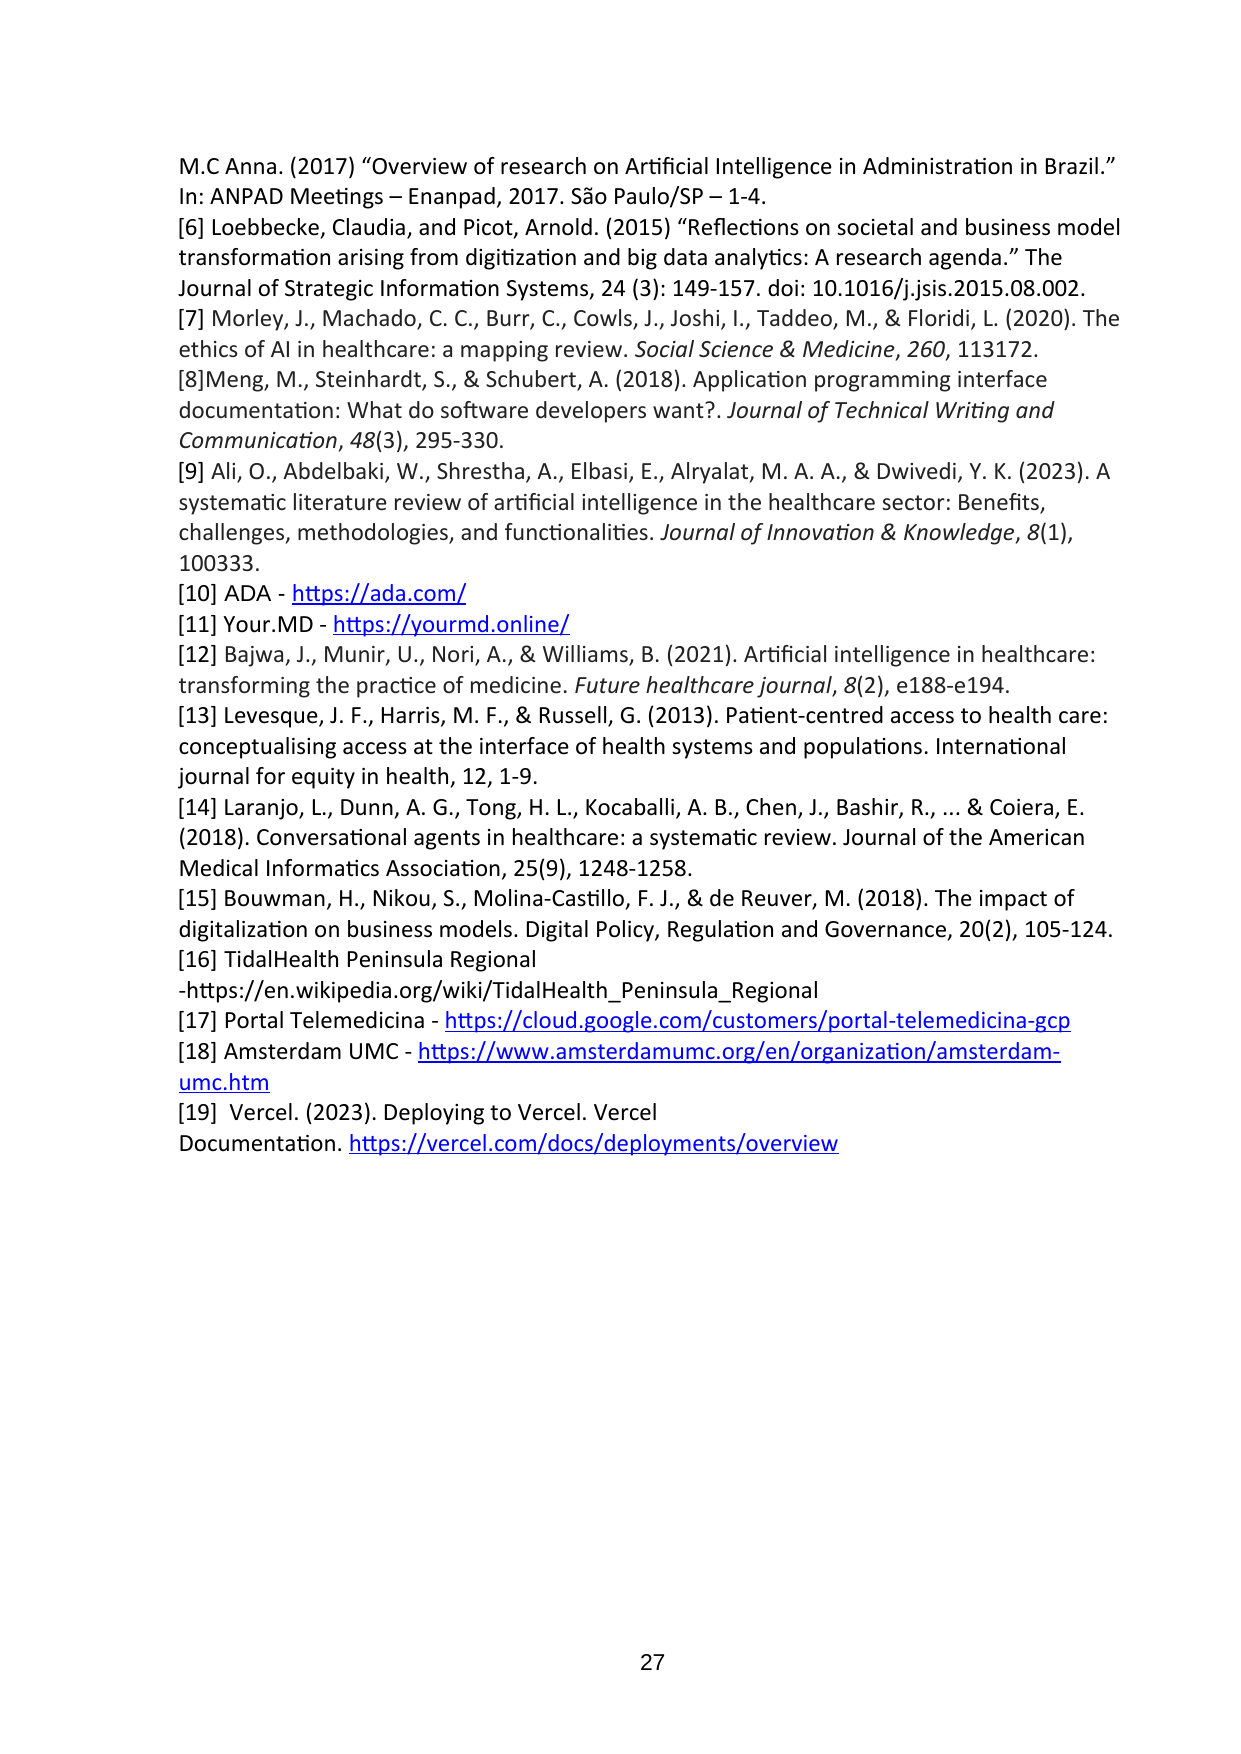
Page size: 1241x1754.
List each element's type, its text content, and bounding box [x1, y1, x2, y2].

text [18] Amsterdam UMC - https://www.amsterdamumc.org/en/organization/amsterdam-umc.htm [177, 1035, 1141, 1096]
text [15] Bouwman, H., Nikou, S., Molina-Castillo, F. J., & de Reuver, M. (2018). The impact of digitalization on business models. Digital Policy, Regulation and Governance, 20(2), 105-124.‏ [177, 882, 1141, 943]
text [19] Vercel. (2023). Deploying to Vercel. Vercel Documentation. https://vercel.com/docs/deployments/overview [177, 1096, 1141, 1157]
text [10] ADA - https://ada.com/ [177, 577, 1141, 608]
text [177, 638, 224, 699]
text [14] Laranjo, L., Dunn, A. G., Tong, H. L., Kocaballi, A. B., Chen, J., Bashir, R., ... & Coiera, E. (2018). Conversational agents in healthcare: a systematic review. Journal of the American Medical Informatics Association, 25(9), 1248-1258.‏ [177, 791, 1141, 882]
text [16] TidalHealth Peninsula Regional -https://en.wikipedia.org/wiki/TidalHealth_Peninsula_Regional [177, 943, 1141, 1004]
text [13] Levesque, J. F., Harris, M. F., & Russell, G. (2013). Patient-centred access to health care: conceptualising access at the interface of health systems and populations. International journal for equity in health, 12, 1-9.‏ [177, 699, 1141, 791]
text [17] Portal Telemedicina - https://cloud.google.com/customers/portal-telemedicina-gcp [177, 1004, 1141, 1035]
text [11] Your.MD - https://yourmd.online/ [177, 608, 1141, 638]
text [9] Ali, O., Abdelbaki, W., Shrestha, A., Elbasi, E., Alryalat, M. A. A., & Dwivedi, Y. K. (2023). A systematic literature review of artificial intelligence in the healthcare sector: Benefits, challenges, methodologies, and functionalities. Journal of Innovation & Knowledge, 8(1), 100333.‏ [177, 455, 1141, 577]
text [8]Meng, M., Steinhardt, S., & Schubert, A. (2018). Application programming interface documentation: What do software developers want?. Journal of Technical Writing and Communication, 48(3), 295-330. [505, 364, 1141, 455]
